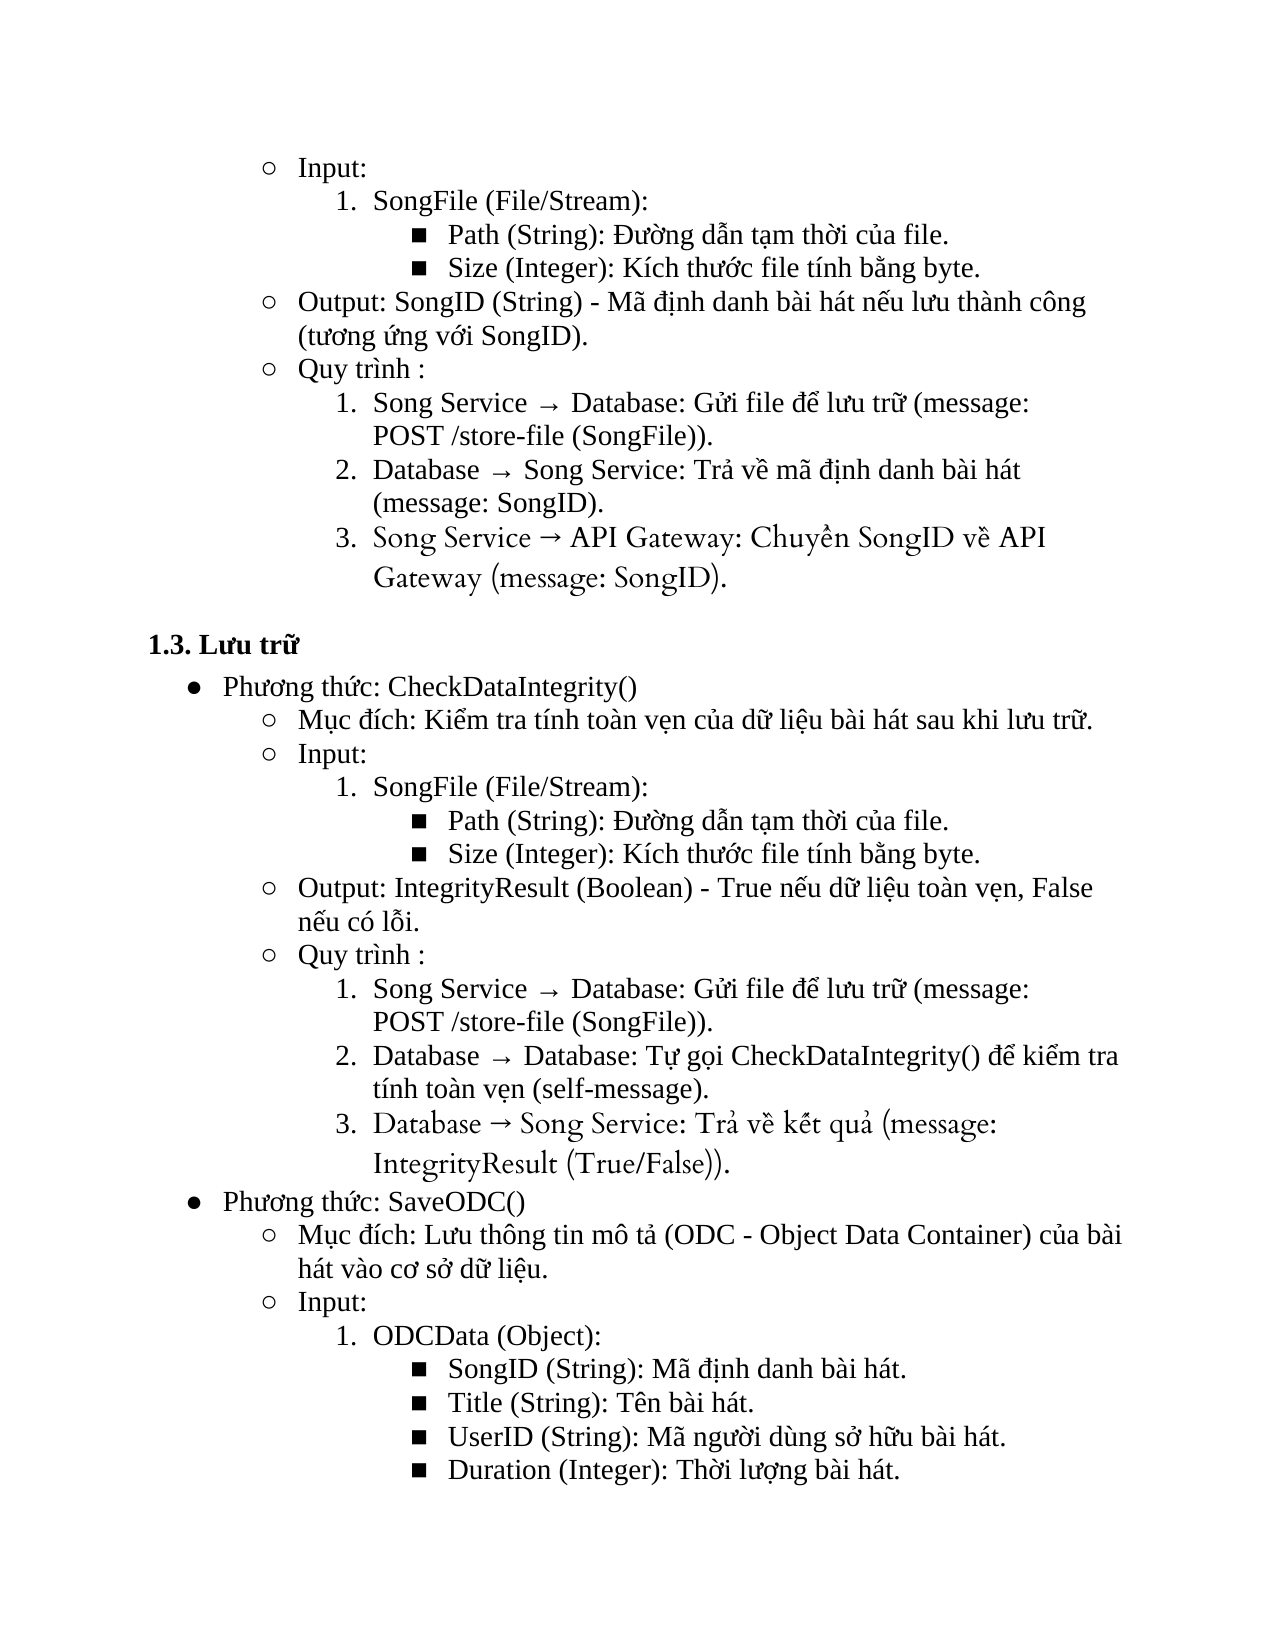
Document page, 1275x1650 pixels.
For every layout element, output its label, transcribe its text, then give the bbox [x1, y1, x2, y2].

list Song Service → Database: Gửi file để lưu trữ (message: POST /store-file (SongFile)). [335, 385, 1125, 452]
list Path (String): Đường dẫn tạm thời của file. [410, 217, 1125, 251]
list Mục đích: Kiểm tra tính toàn vẹn của dữ liệu bài hát sau khi lưu trữ. [260, 702, 1125, 736]
list Size (Integer): Kích thước file tính bằng byte. [410, 251, 1125, 284]
list UserID (String): Mã người dùng sở hữu bài hát. [410, 1419, 1125, 1452]
list Duration (Integer): Thời lượng bài hát. [410, 1452, 1125, 1486]
list Song Service → Database: Gửi file để lưu trữ (message: POST /store-file (SongFile)). [335, 971, 1125, 1038]
list Input: [260, 1284, 1125, 1318]
list SongFile (File/Stream): [335, 183, 1125, 217]
list Database → Song Service: Trả về mã định danh bài hát (message: SongID). [335, 452, 1125, 519]
list Size (Integer): Kích thước file tính bằng byte. [410, 837, 1125, 870]
list Output: IntegrityResult (Boolean) - True nếu dữ liệu toàn vẹn, False nếu có lỗi. [260, 870, 1125, 937]
list ODCData (Object): [335, 1318, 1125, 1352]
list Phương thức: SaveODC() [185, 1184, 1125, 1217]
list Quy trình : [260, 937, 1125, 971]
list Path (String): Đường dẫn tạm thời của file. [410, 803, 1125, 837]
list Phương thức: CheckDataIntegrity() [185, 669, 1125, 702]
list Input: [260, 150, 1125, 183]
text 1.3. Lưu trữ [148, 627, 1125, 661]
list Input: [260, 736, 1125, 769]
list Mục đích: Lưu thông tin mô tả (ODC - Object Data Container) của bài hát vào cơ sở dữ liệu. [260, 1217, 1125, 1284]
list SongFile (File/Stream): [335, 769, 1125, 803]
list Database → Database: Tự gọi CheckDataIntegrity() để kiểm tra tính toàn vẹn (self-message). [335, 1038, 1125, 1105]
list SongID (String): Mã định danh bài hát. [410, 1352, 1125, 1385]
list Output: SongID (String) - Mã định danh bài hát nếu lưu thành công (tương ứng với SongID). [260, 284, 1125, 351]
list Title (String): Tên bài hát. [410, 1385, 1125, 1419]
list Quy trình : [260, 351, 1125, 385]
